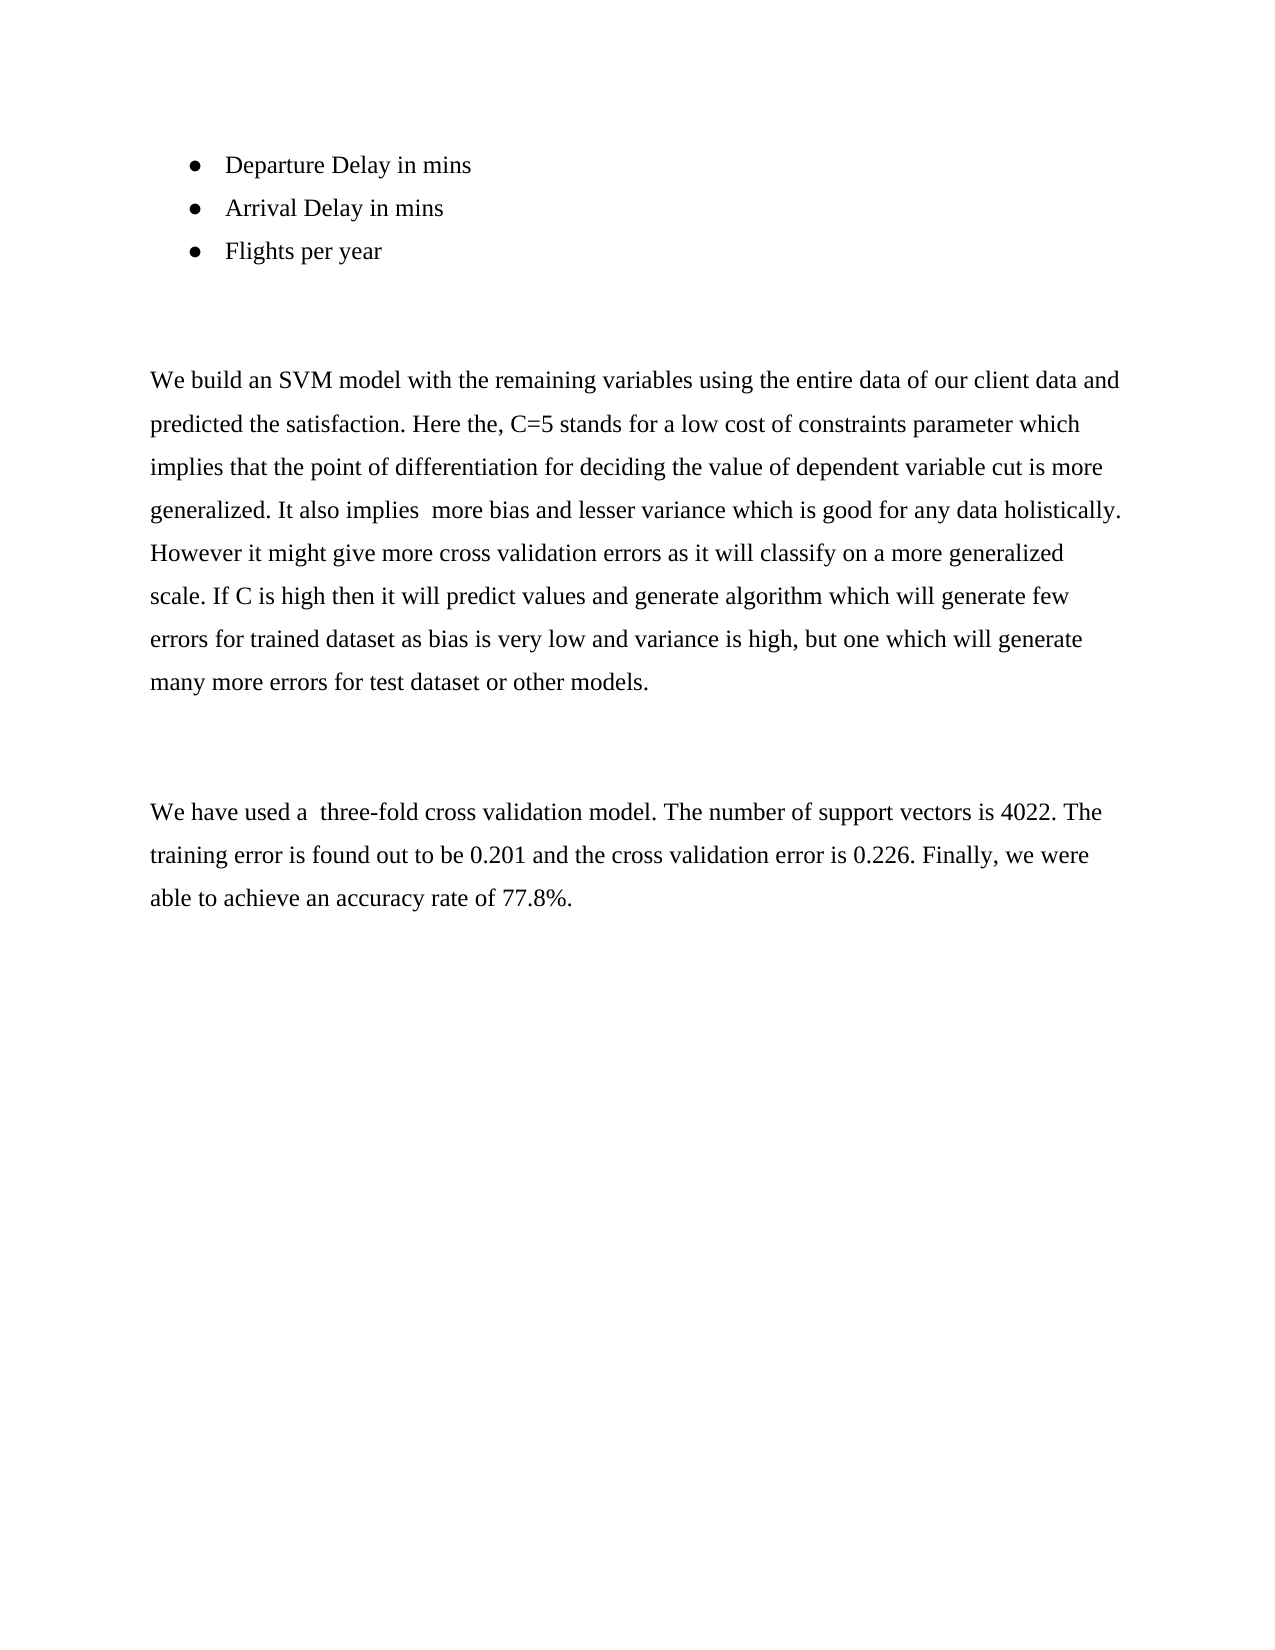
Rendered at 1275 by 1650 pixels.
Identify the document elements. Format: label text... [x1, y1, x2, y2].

list Arrival Delay in mins [187, 193, 1125, 222]
text We build an SVM model with the remaining variables using the entire data of our client data and predicted the satisfaction. Here the, C=5 stands for a low cost of constraints parameter which implies that the point of differentiation for deciding the value of dependent variable cut is more generalized. It also implies more bias and lesser variance which is good for any data holistically. However it might give more cross validation errors as it will classify on a more generalized scale. If C is high then it will predict values and generate algorithm which will generate few errors for trained dataset as bias is very low and variance is high, but one which will generate many more errors for test dataset or other models. [150, 366, 1125, 696]
text We have used a three-fold cross validation model. The number of support vectors is 4022. The training error is found out to be 0.201 and the cross validation error is 0.226. Finally, we were able to achieve an accuracy rate of 77.8%. [150, 797, 1125, 912]
list Flights per year [187, 236, 1125, 265]
list Departure Delay in mins [187, 150, 1125, 179]
